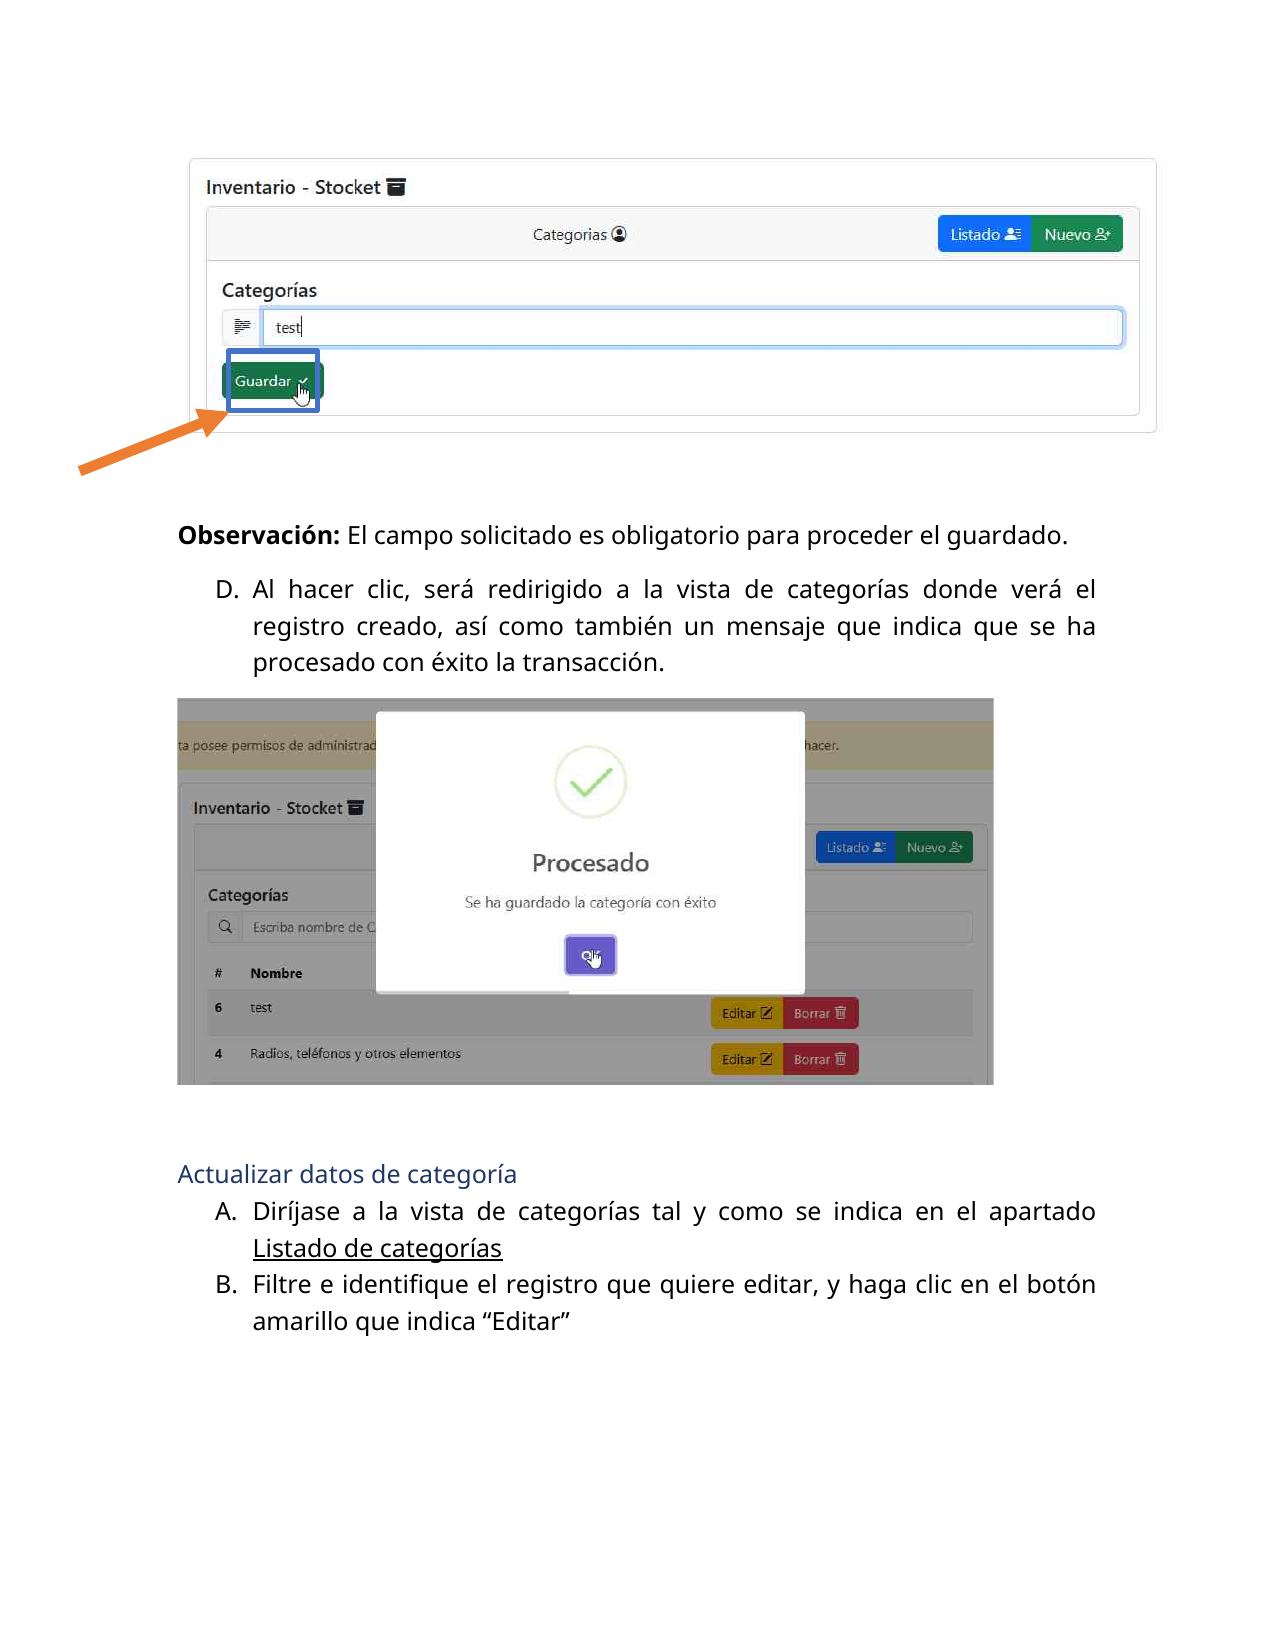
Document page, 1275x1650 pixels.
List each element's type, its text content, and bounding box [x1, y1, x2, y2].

text Observación: El campo solicitado es obligatorio para proceder el guardado. [177, 518, 1098, 552]
list Filtre e identifique el registro que quiere editar, y haga clic en el botón amarillo que indica “Editar” [215, 1267, 1098, 1338]
picture [231, 354, 315, 408]
picture [177, 698, 994, 1085]
subtitle Actualizar datos de categoría [177, 1157, 1098, 1191]
list Diríjase a la vista de categorías tal y como se indica en el apartado Listado de categorías [215, 1193, 1098, 1264]
list Al hacer clic, será redirigido a la vista de categorías donde verá el registro creado, así como también un mensaje que indica que se ha procesado con éxito la transacción. [215, 571, 1098, 679]
picture [177, 147, 1168, 500]
